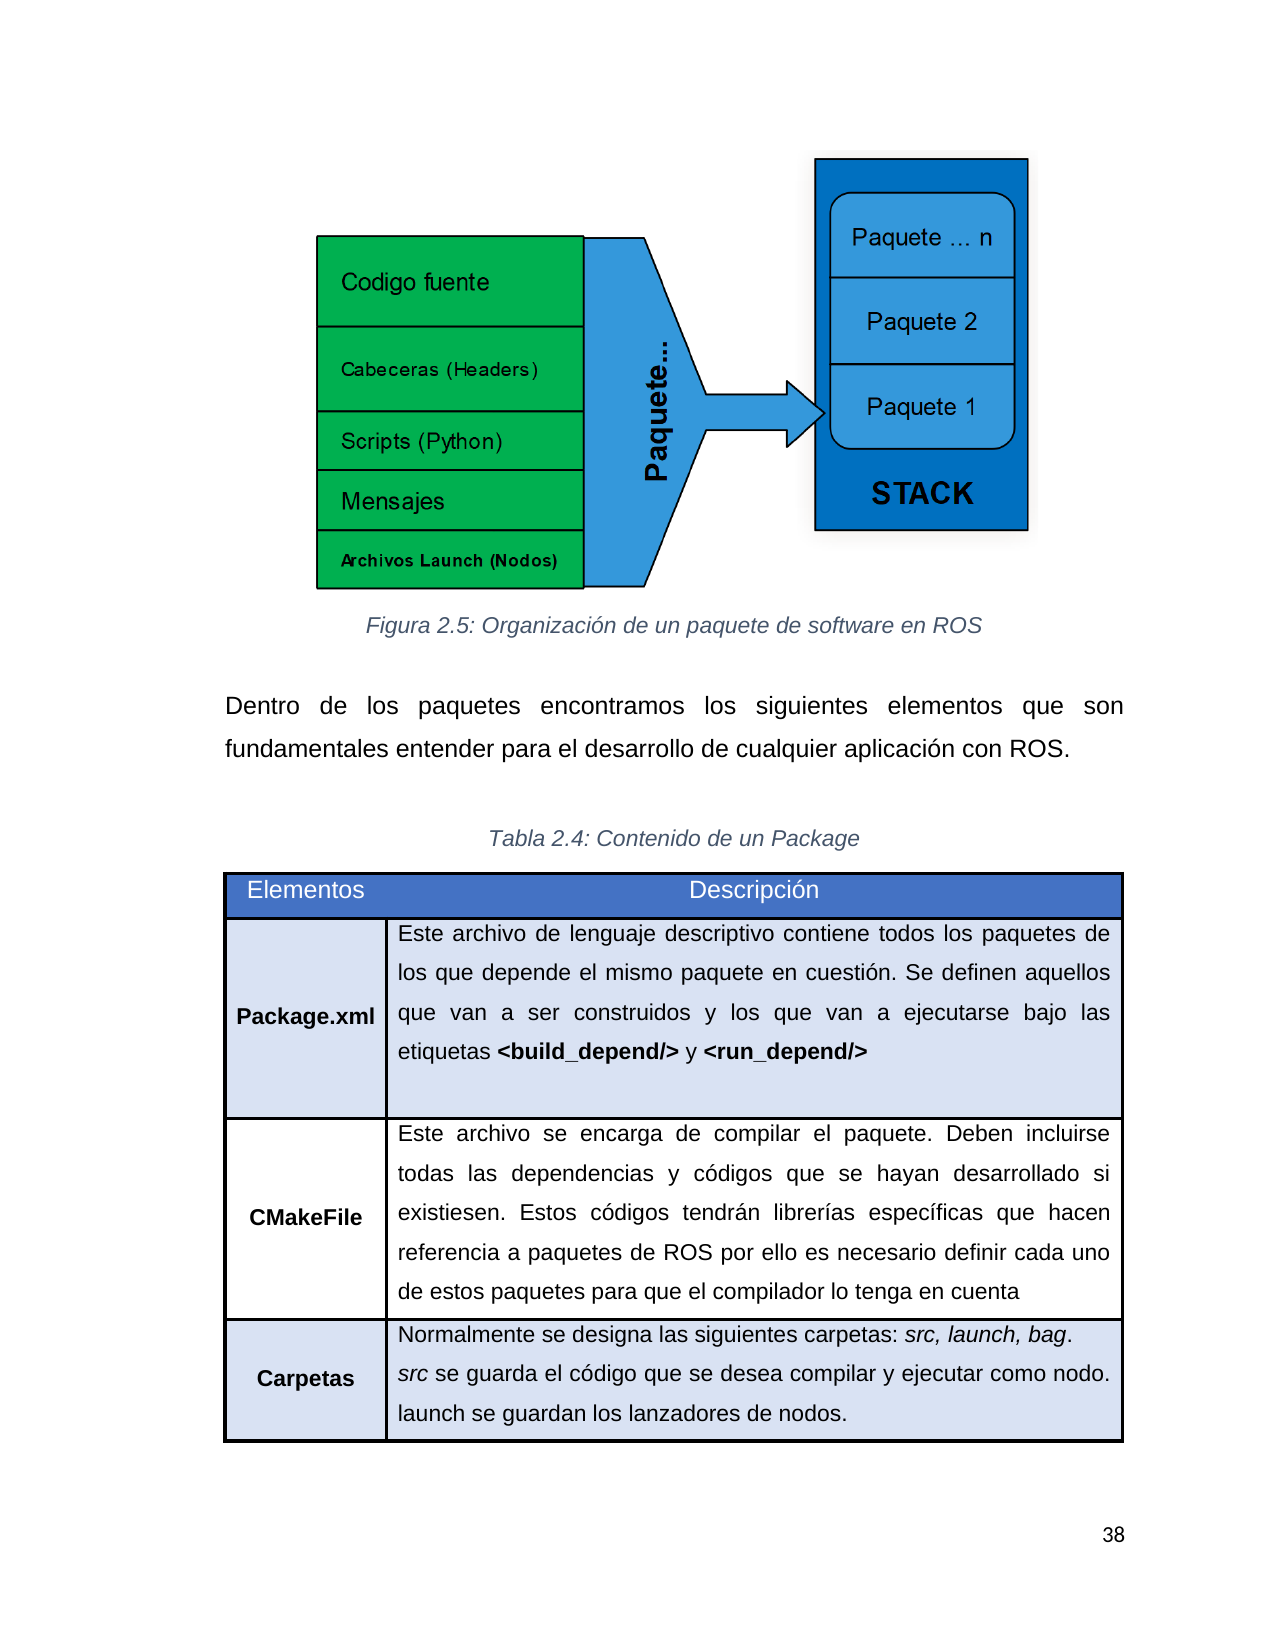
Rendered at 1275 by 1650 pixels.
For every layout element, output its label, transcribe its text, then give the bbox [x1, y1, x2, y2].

table_cell Este archivo se encarga de compilar el paquete. Deben incluirse todas las dependencias y códigos que se hayan desarrollado si existiesen. Estos códigos tendrán librerías específicas que hacen referencia a paquetes de ROS por ello es necesario definir cada uno de estos paquetes para que el compilador lo tenga en cuenta [388, 1120, 1121, 1318]
table_cell CMakeFile [227, 1120, 385, 1318]
table_cell Normalmente se designa las siguientes carpetas: src, launch, bag. src se guarda el código que se desea compilar y ejecutar como nodo. launch se guardan los lanzadores de nodos. [388, 1321, 1121, 1439]
text Figura 2.5: Organización de un paquete de software en ROS [225, 612, 1125, 638]
text Dentro de los paquetes encontramos los siguientes elementos que son fundamentales entender para el desarrollo de cualquier aplicación con ROS. [225, 691, 1125, 763]
table_cell Package.xml [227, 920, 385, 1117]
text Tabla 2.4: Contenido de un Package [225, 824, 1125, 851]
table_cell Carpetas [227, 1321, 385, 1439]
table_header Elementos [227, 875, 386, 917]
table_cell Este archivo de lenguaje descriptivo contiene todos los paquetes de los que depende el mismo paquete en cuestión. Se definen aquellos que van a ser construidos y los que van a ejecutarse bajo las etiquetas <build_depend/> y <run_depend/> [388, 920, 1121, 1117]
table_header Descripción [386, 875, 1121, 917]
picture [311, 150, 1039, 599]
